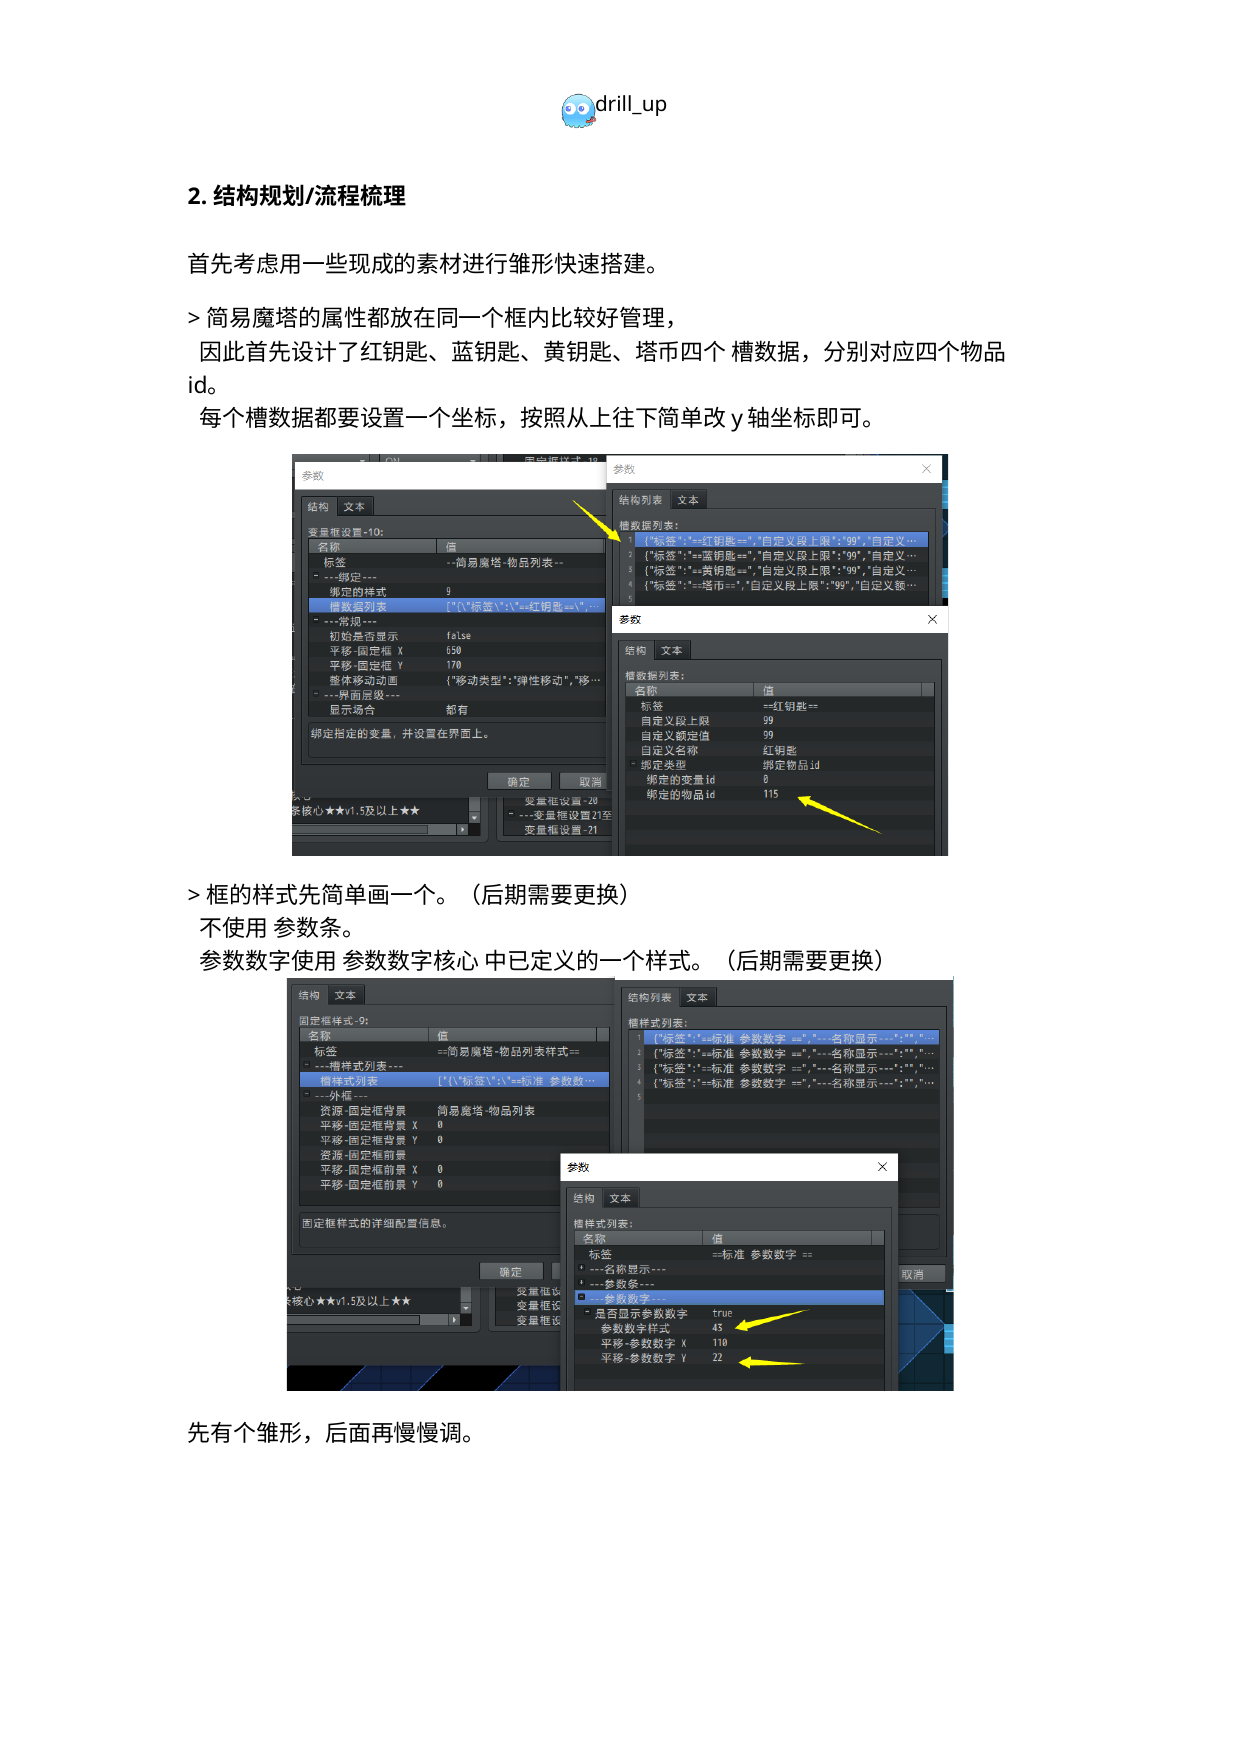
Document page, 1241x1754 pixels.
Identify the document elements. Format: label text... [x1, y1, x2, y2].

text 先有个雏形，后面再慢慢调。 [187, 1399, 1053, 1464]
text > 简易魔塔的属性都放在同一个框内比较好管理， [187, 300, 1053, 333]
subtitle 2. 结构规划/流程梳理 [187, 162, 1053, 227]
text > 框的样式先简单画一个。（后期需要更换） [187, 877, 1053, 910]
picture [556, 88, 597, 130]
text 不使用 参数条。 [187, 910, 1053, 943]
text 每个槽数据都要设置一个坐标，按照从上往下简单改y轴坐标即可。 [187, 400, 1053, 433]
text 首先考虑用一些现成的素材进行雏形快速搭建。 [187, 246, 1053, 279]
text 因此首先设计了红钥匙、蓝钥匙、黄钥匙、塔币四个 槽数据，分别对应四个物品id。 [187, 333, 1053, 400]
text 参数数字使用 参数数字核心 中已定义的一个样式。（后期需要更换） [187, 943, 1053, 976]
picture [286, 976, 954, 1391]
picture [292, 454, 949, 856]
